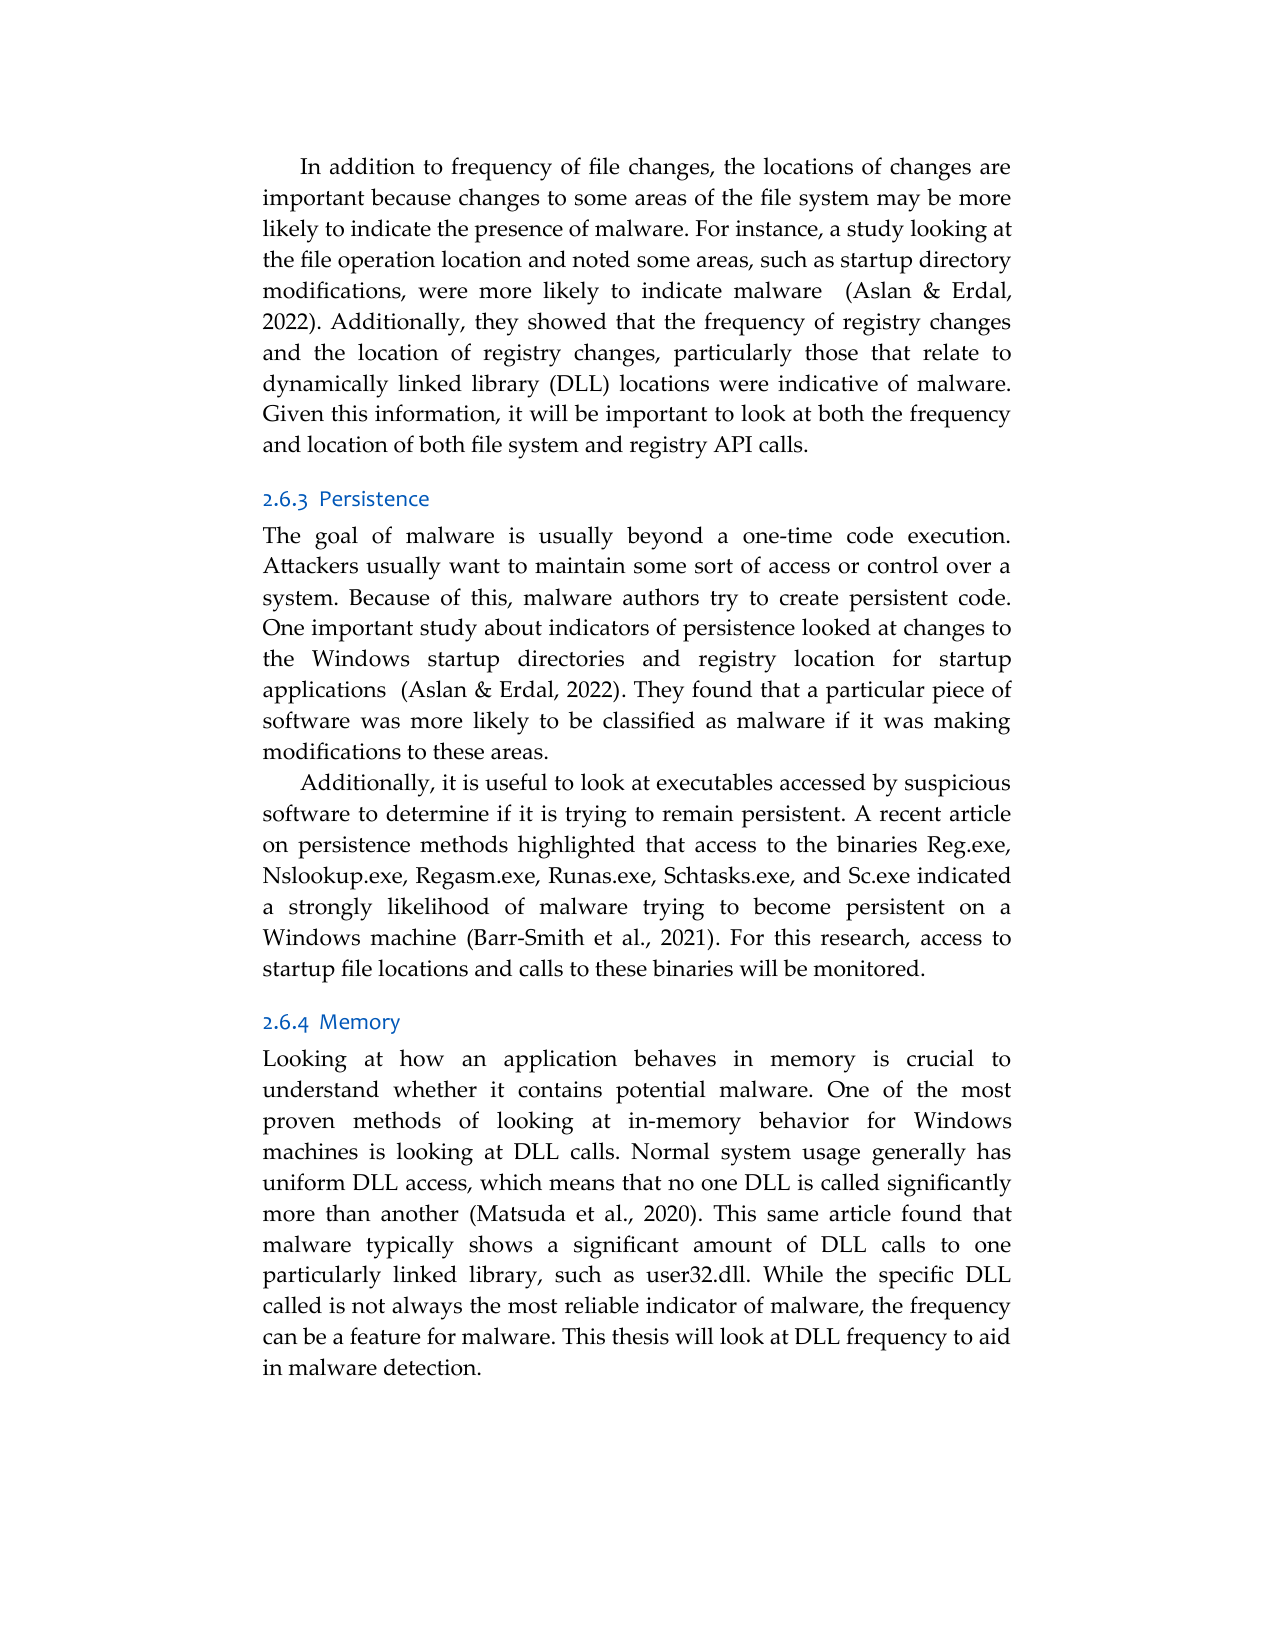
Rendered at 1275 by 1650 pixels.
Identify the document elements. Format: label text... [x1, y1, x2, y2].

subtitle Persistence [262, 484, 1012, 512]
text Additionally, it is useful to look at executables accessed by suspicious software to determine if it is trying to remain persistent. A recent article on persistence methods highlighted that access to the binaries Reg.exe, Nslookup.exe, Regasm.exe, Runas.exe, Schtasks.exe, and Sc.exe indicated a strongly likelihood of malware trying to become persistent on a Windows machine . For this research, access to startup file locations and calls to these binaries will be monitored. [262, 766, 1012, 983]
text In addition to frequency of file changes, the locations of changes are important because changes to some areas of the file system may be more likely to indicate the presence of malware. For instance, a study looking at the file operation location and noted some areas, such as startup directory modifications, were more likely to indicate malware . Additionally, they showed that the frequency of registry changes and the location of registry changes, particularly those that relate to dynamically linked library (DLL) locations were indicative of malware. Given this information, it will be important to look at both the frequency and location of both file system and registry API calls. [262, 150, 1012, 459]
subtitle Memory [262, 1008, 1012, 1036]
text The goal of malware is usually beyond a one-time code execution. Attackers usually want to maintain some sort of access or control over a system. Because of this, malware authors try to create persistent code. One important study about indicators of persistence looked at changes to the Windows startup directories and registry location for startup applications . They found that a particular piece of software was more likely to be classified as malware if it was making modifications to these areas. [262, 519, 1012, 766]
text Looking at how an application behaves in memory is crucial to understand whether it contains potential malware. One of the most proven methods of looking at in-memory behavior for Windows machines is looking at DLL calls. Normal system usage generally has uniform DLL access, which means that no one DLL is called significantly more than another . This same article found that malware typically shows a significant amount of DLL calls to one particularly linked library, such as user32.dll. While the specific DLL called is not always the most reliable indicator of malware, the frequency can be a feature for malware. This thesis will look at DLL frequency to aid in malware detection. [262, 1042, 1012, 1382]
